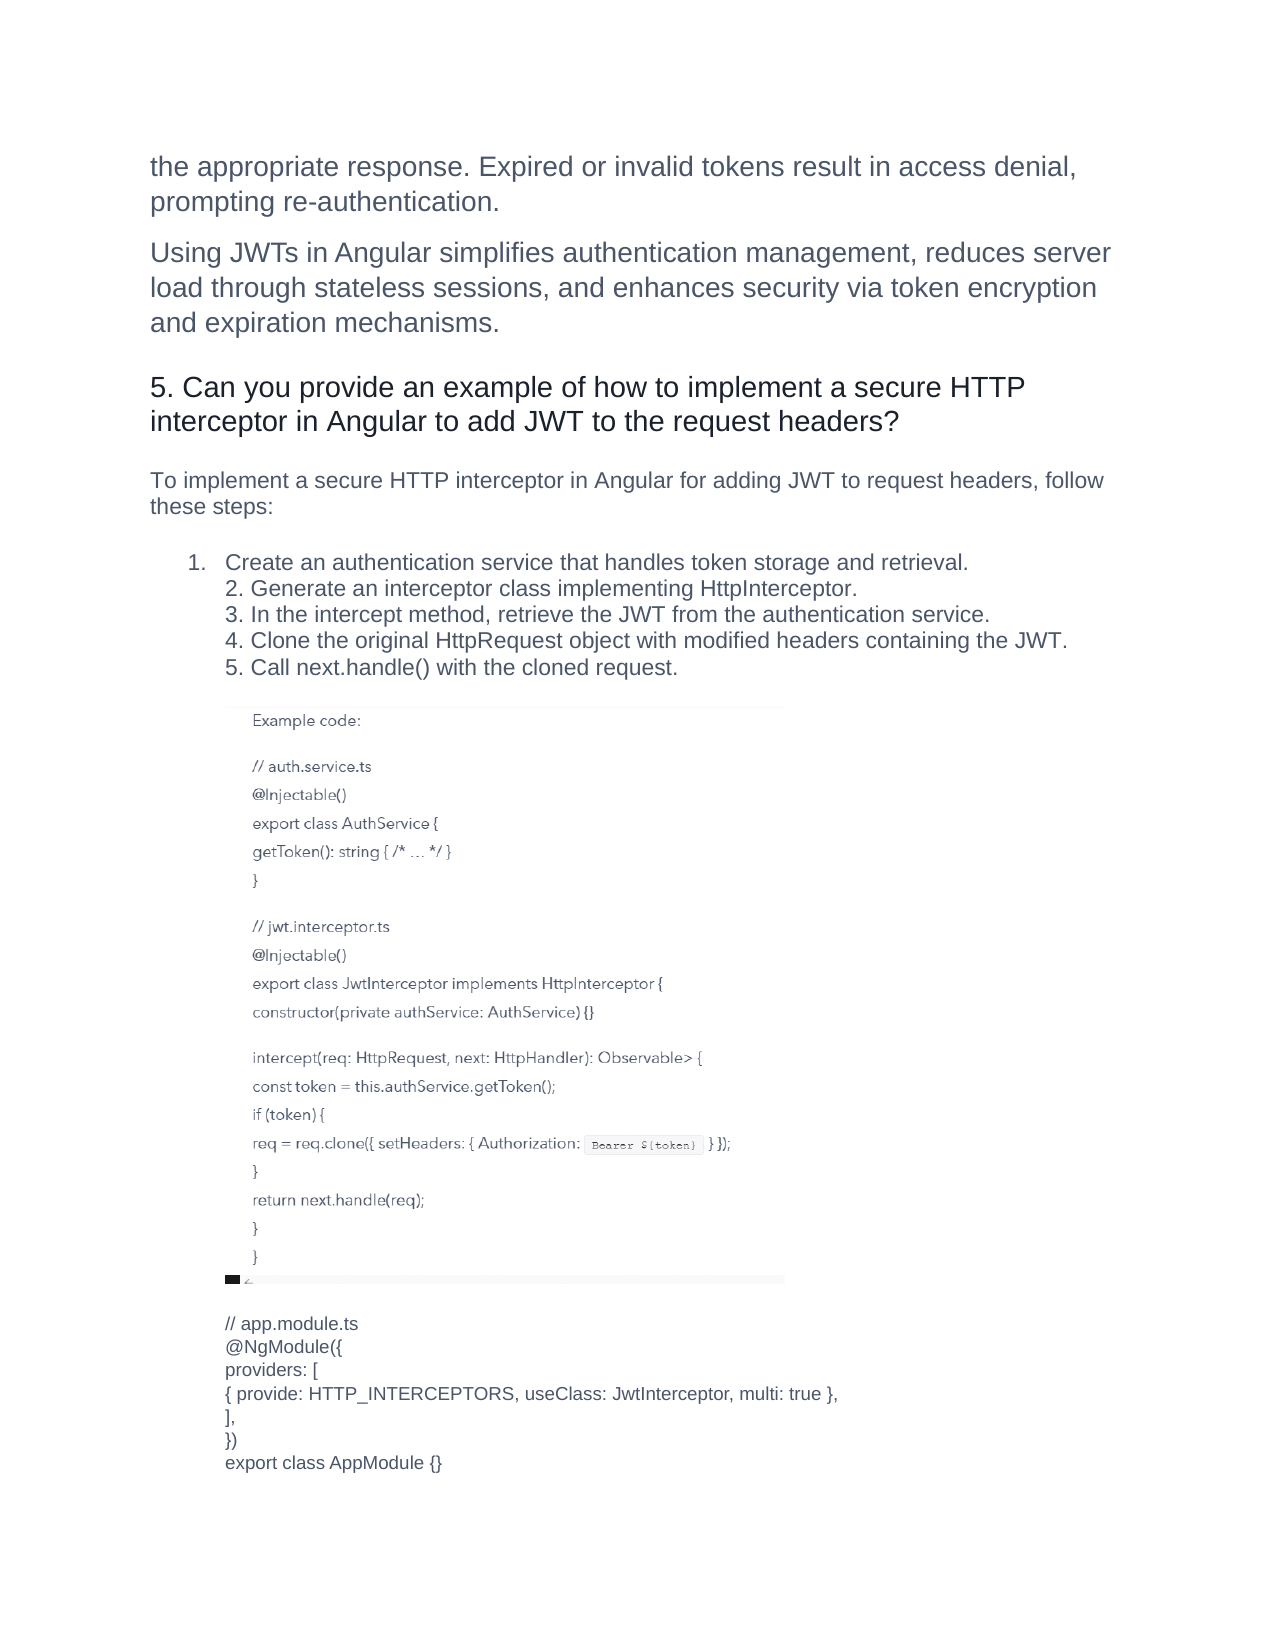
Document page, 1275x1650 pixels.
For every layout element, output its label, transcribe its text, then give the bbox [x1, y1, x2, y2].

text Using JWTs in Angular simplifies authentication management, reduces server load through stateless sessions, and enhances security via token encryption and expiration mechanisms. [150, 236, 1125, 339]
subtitle 5. Can you provide an example of how to implement a secure HTTP interceptor in Angular to add JWT to the request headers? [150, 370, 1125, 437]
text // app.module.ts @NgModule({ providers: [ { provide: HTTP_INTERCEPTORS, useClass: JwtInterceptor, multi: true }, ], }) export class AppModule {} [225, 1313, 1125, 1474]
list Create an authentication service that handles token storage and retrieval. 2. Generate an interceptor class implementing HttpInterceptor. 3. In the intercept method, retrieve the JWT from the authentication service. 4. Clone the original HttpRequest object with modified headers containing the JWT. 5. Call next.handle() with the cloned request. [187, 548, 1125, 680]
text To implement a secure HTTP interceptor in Angular for adding JWT to request headers, follow these steps: [150, 467, 1125, 519]
picture [225, 706, 785, 1284]
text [150, 150, 1125, 217]
